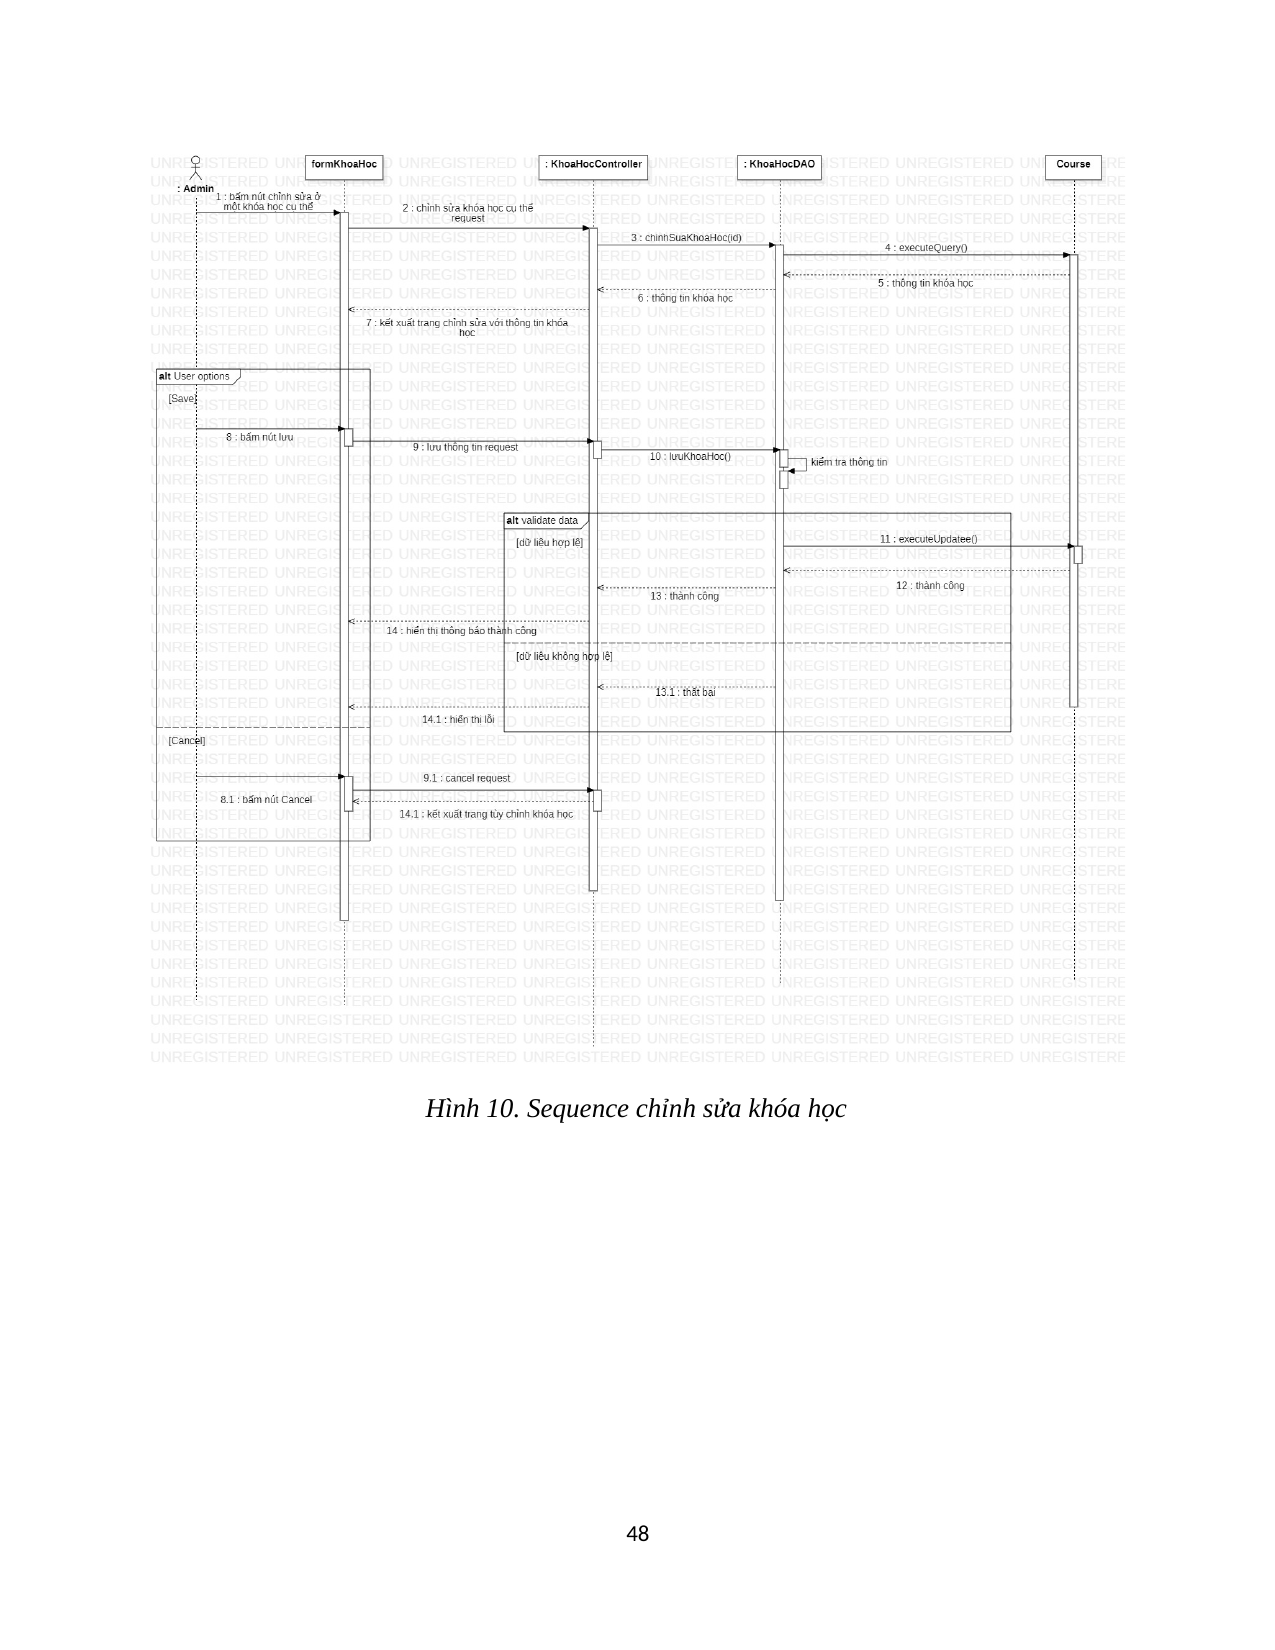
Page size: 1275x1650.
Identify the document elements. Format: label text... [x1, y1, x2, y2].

picture [150, 150, 1125, 1073]
text Hình 10. Sequence chỉnh sửa khóa học [150, 1092, 1125, 1123]
